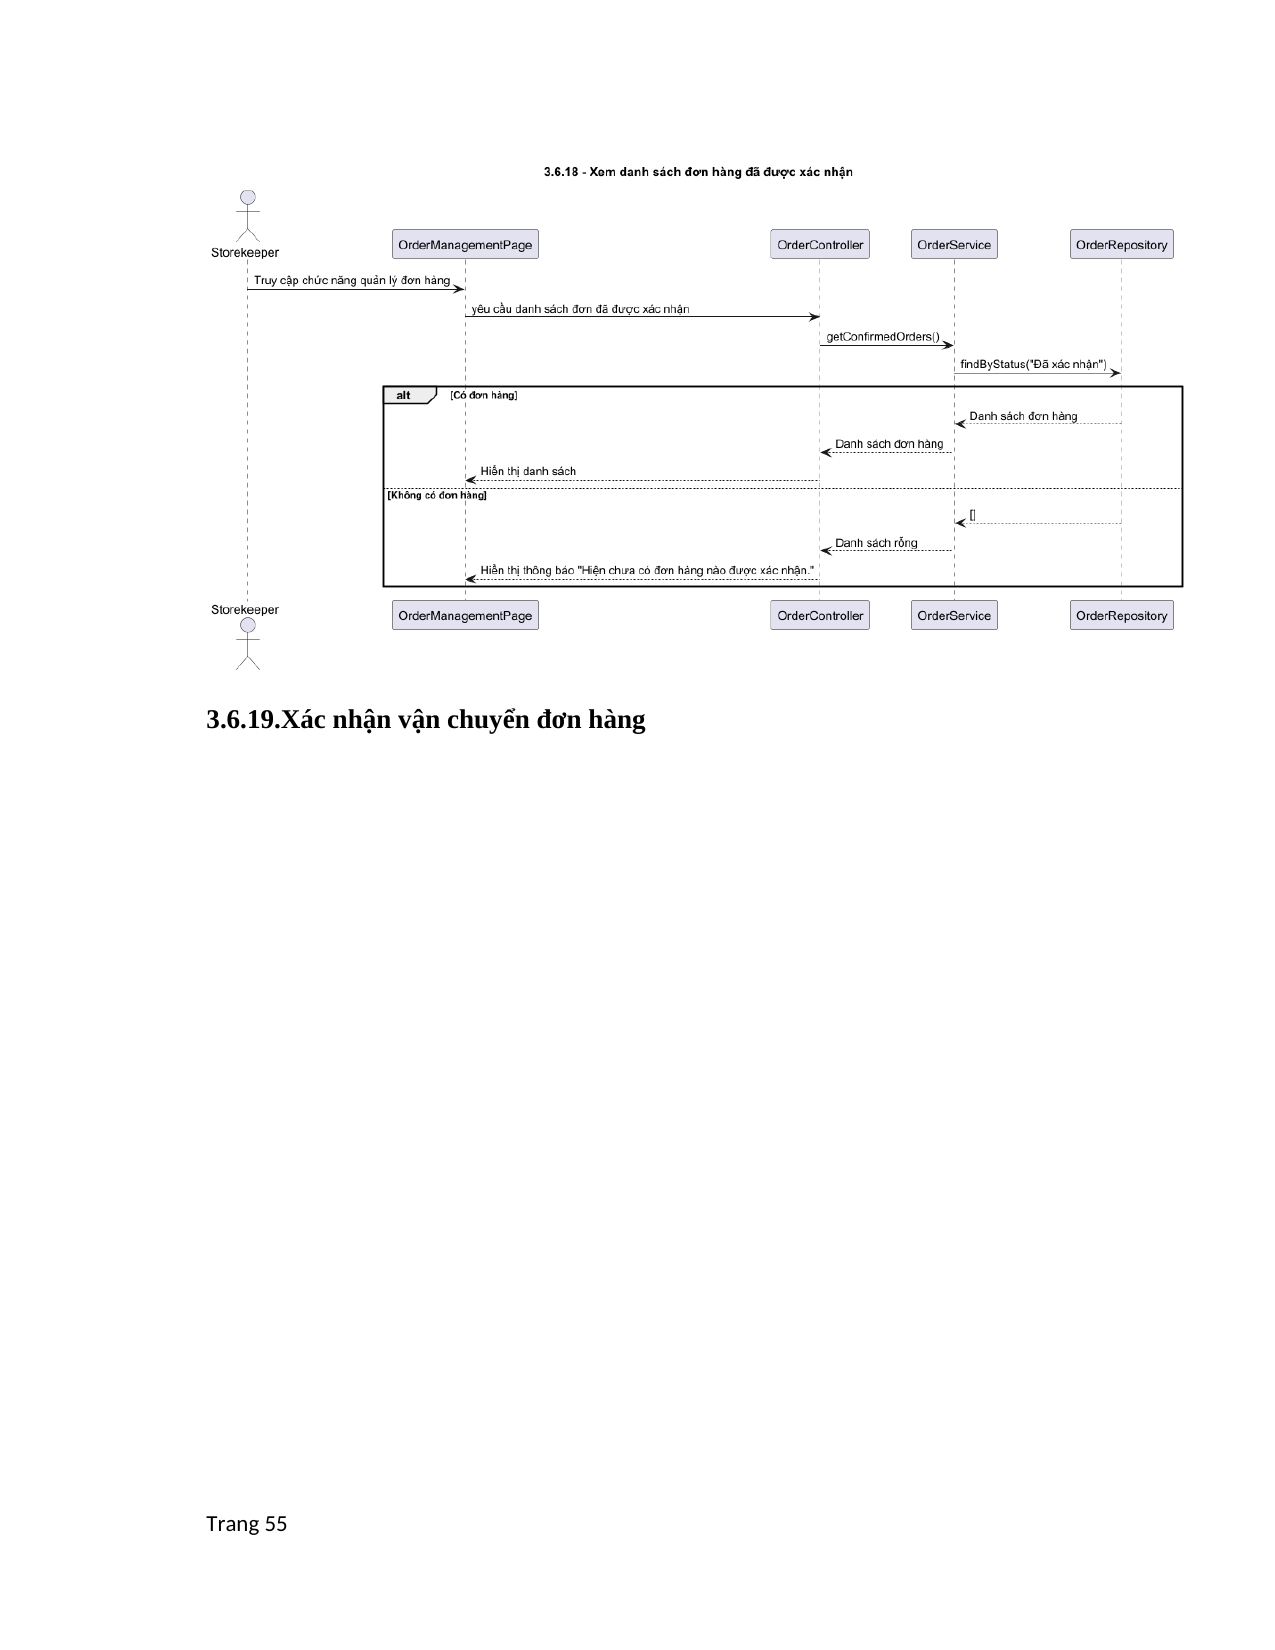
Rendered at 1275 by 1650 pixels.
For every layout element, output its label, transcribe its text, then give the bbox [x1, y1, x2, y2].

picture [206, 150, 1187, 674]
subtitle 3.6.19.Xác nhận vận chuyển đơn hàng [206, 703, 1187, 734]
